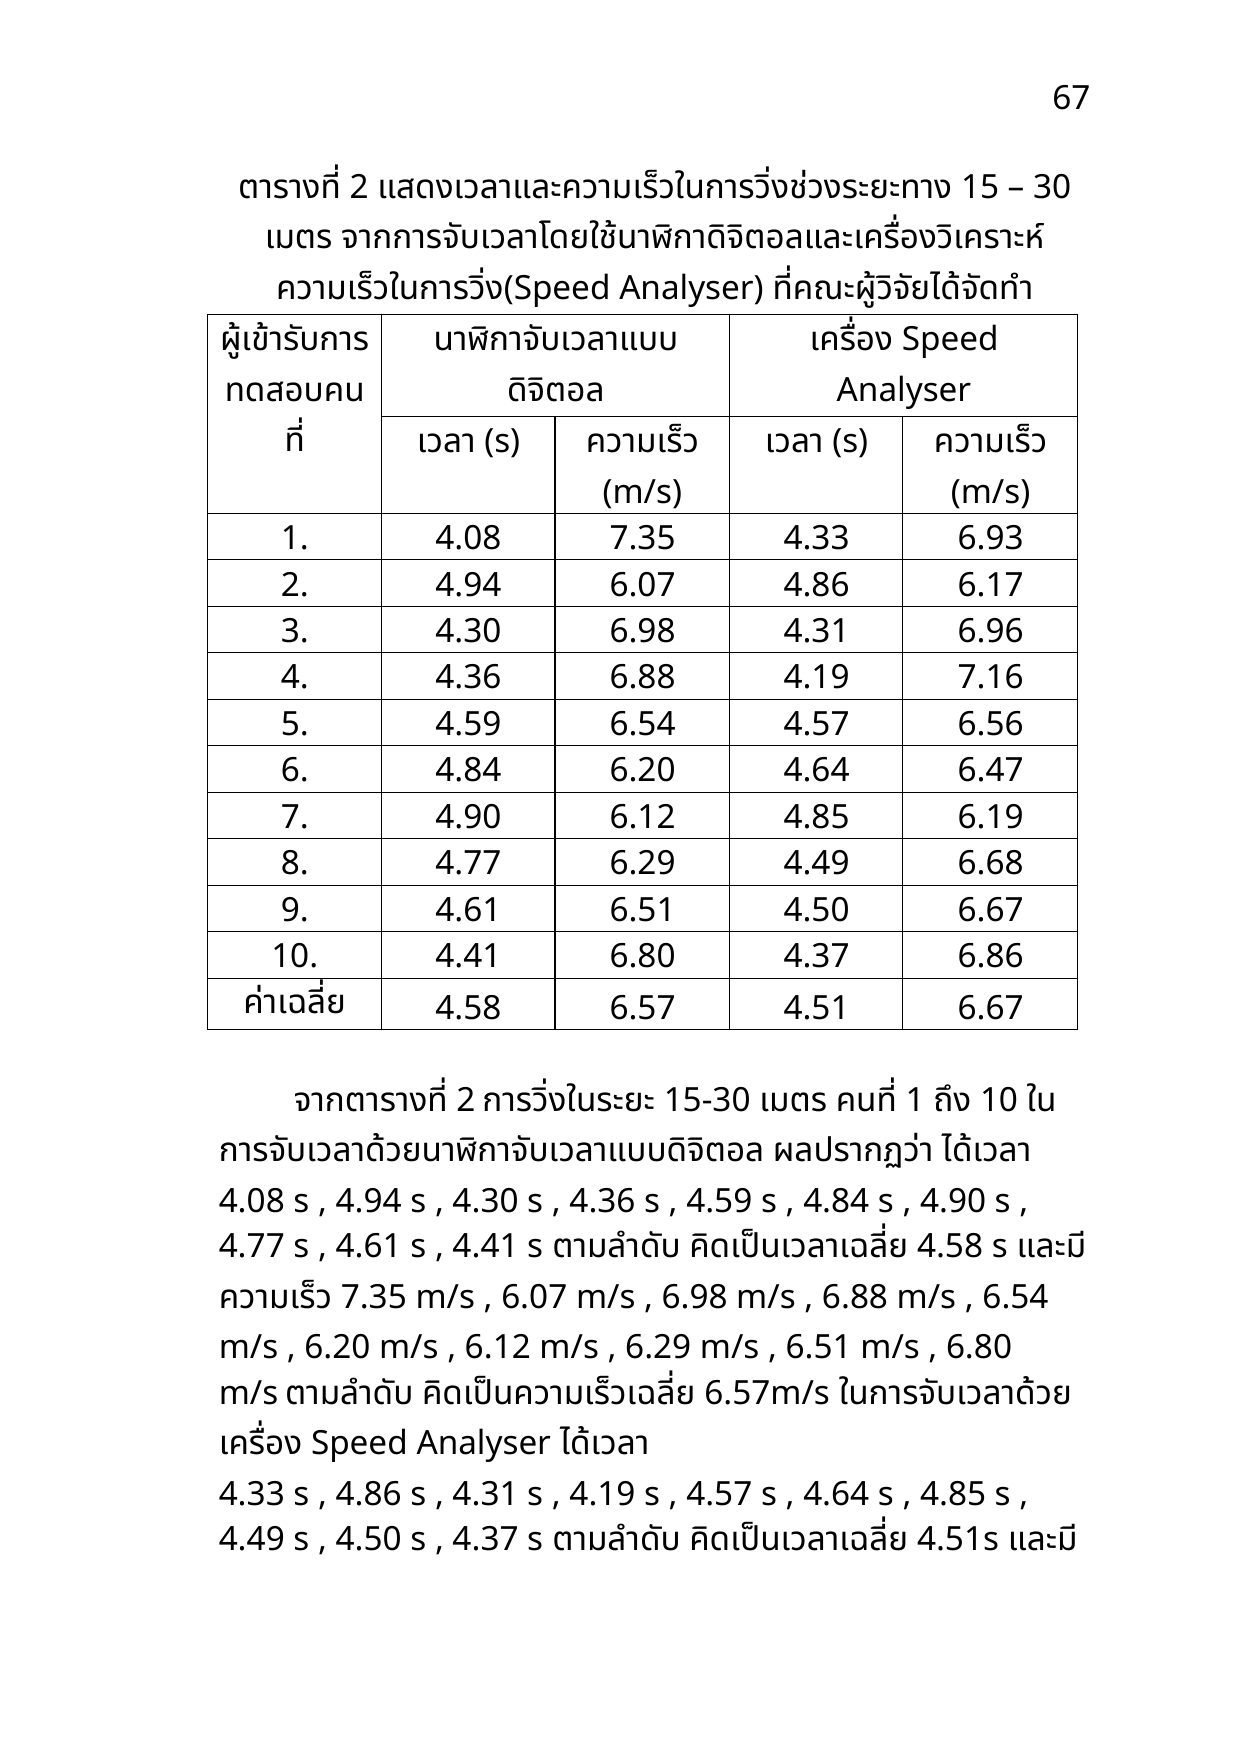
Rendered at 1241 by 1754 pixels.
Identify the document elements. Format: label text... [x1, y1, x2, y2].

table_cell 4.86 [730, 560, 902, 606]
table_cell 6.57 [556, 979, 729, 1029]
table_cell 6.12 [556, 793, 729, 838]
table_cell 4.37 [730, 932, 902, 977]
table_cell 3. [208, 607, 381, 652]
table_cell 4.90 [382, 793, 554, 838]
table_cell 6.88 [556, 653, 729, 699]
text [218, 1075, 1090, 1566]
table_cell 7. [208, 793, 381, 838]
table_cell 6.51 [556, 886, 729, 931]
table_cell 6.19 [903, 793, 1077, 838]
table_cell 7.16 [903, 653, 1077, 699]
table_cell 6.54 [556, 700, 729, 745]
table_header ผู้เข้ารับการทดสอบคนที่ [208, 315, 381, 513]
table_cell 4.61 [382, 886, 554, 931]
table_cell 6.20 [556, 746, 729, 792]
table_cell 2. [208, 560, 381, 606]
table_cell 6.67 [903, 979, 1077, 1029]
table_cell 4.94 [382, 560, 554, 606]
table_cell 7.35 [556, 514, 729, 559]
table_header นาฬิกาจับเวลาแบบดิจิตอล [382, 315, 729, 416]
table_cell เวลา (s) [382, 417, 554, 513]
table_cell 4.58 [382, 979, 554, 1029]
table_cell 6.67 [903, 886, 1077, 931]
table_cell 6. [208, 746, 381, 792]
table_cell 4.41 [382, 932, 554, 977]
table_cell 4.49 [730, 839, 902, 884]
table_cell 4.85 [730, 793, 902, 838]
table_cell 4.77 [382, 839, 554, 884]
table_cell 6.29 [556, 839, 729, 884]
table_cell 6.07 [556, 560, 729, 606]
table_cell 9. [208, 886, 381, 931]
table_cell เวลา (s) [730, 417, 902, 513]
table_cell 4.57 [730, 700, 902, 745]
table_cell 8. [208, 839, 381, 884]
table_cell 5. [208, 700, 381, 745]
table_cell ความเร็ว (m/s) [903, 417, 1077, 513]
table_cell 6.96 [903, 607, 1077, 652]
table_cell 6.86 [903, 932, 1077, 977]
table_cell 6.68 [903, 839, 1077, 884]
table_cell ค่าเฉลี่ย [208, 979, 381, 1029]
table_cell 6.47 [903, 746, 1077, 792]
table_cell 4.31 [730, 607, 902, 652]
table_cell 4.84 [382, 746, 554, 792]
table_cell 4.30 [382, 607, 554, 652]
table_header เครื่อง Speed Analyser [730, 315, 1077, 416]
table_cell 6.98 [556, 607, 729, 652]
table_cell 1. [208, 514, 381, 559]
table_cell 4.36 [382, 653, 554, 699]
table_cell 6.93 [903, 514, 1077, 559]
text ตารางที่ 2 แสดงเวลาและความเร็วในการวิ่งช่วงระยะทาง 15 – 30 เมตร จากการจับเวลาโดยใช้นาฬิกาดิจิตอลและเครื่องวิเคราะห์ความเร็วในการวิ่ง(Speed Analyser) ที่คณะผู้วิจัยได้จัดทำ [218, 162, 1090, 314]
table_cell 4.59 [382, 700, 554, 745]
table_cell 10. [208, 932, 381, 977]
table_cell 4.08 [382, 514, 554, 559]
table_cell 4.64 [730, 746, 902, 792]
table_cell 4.50 [730, 886, 902, 931]
table_cell 4.19 [730, 653, 902, 699]
table_cell ความเร็ว (m/s) [556, 417, 729, 513]
table_cell 6.56 [903, 700, 1077, 745]
table_cell 4. [208, 653, 381, 699]
table_cell 6.80 [556, 932, 729, 977]
table_cell 6.17 [903, 560, 1077, 606]
table_cell 4.51 [730, 979, 902, 1029]
table_cell 4.33 [730, 514, 902, 559]
